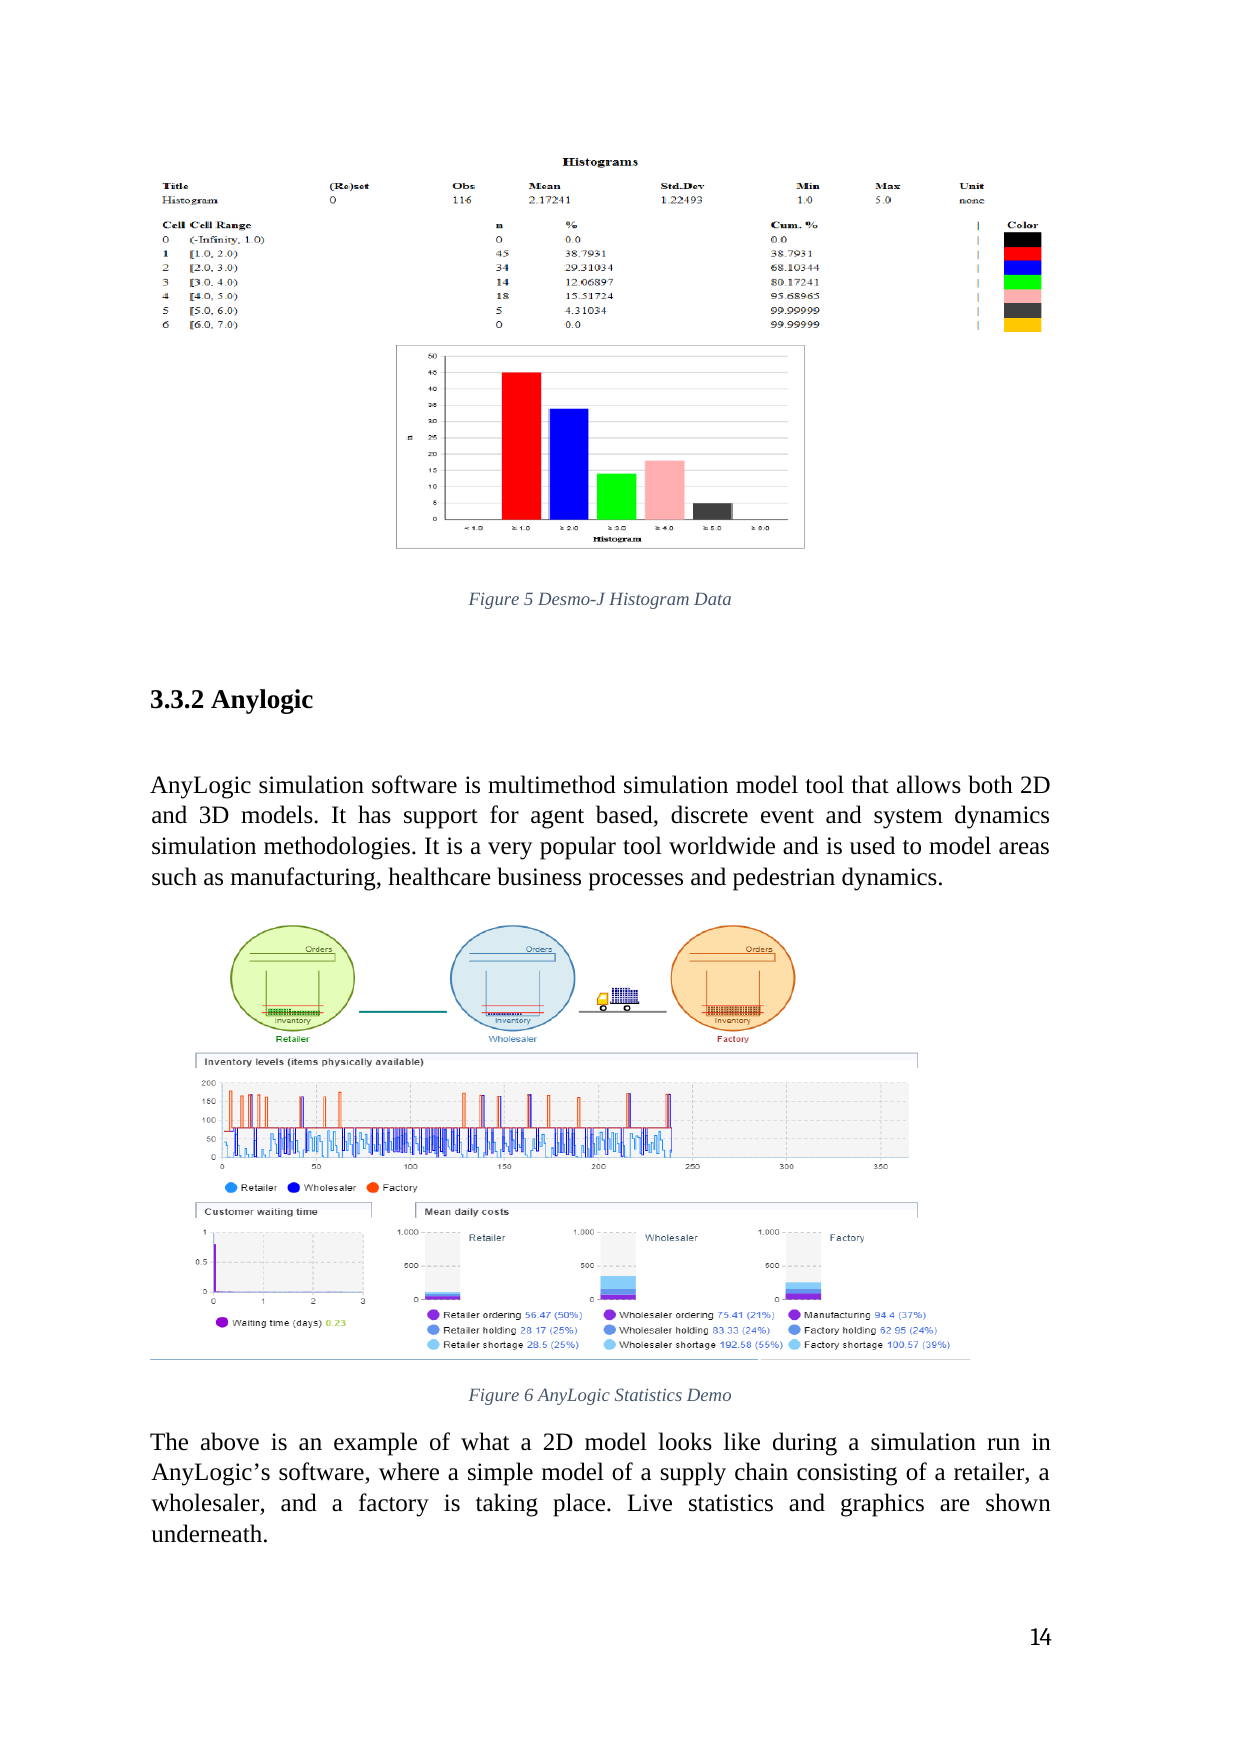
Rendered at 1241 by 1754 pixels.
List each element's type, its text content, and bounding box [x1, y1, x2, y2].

picture [150, 915, 971, 1360]
text Figure 6 AnyLogic Statistics Demo [150, 1384, 1052, 1406]
subtitle 3.3.2 Anylogic [150, 683, 1052, 714]
picture [150, 150, 1090, 563]
text The above is an example of what a 2D model looks like during a simulation run in AnyLogic’s software, where a simple model of a supply chain consisting of a retailer, a wholesaler, and a factory is taking place. Live statistics and graphics are shown underneath. [150, 1427, 1052, 1548]
text Figure 5 Desmo-J Histogram Data [150, 588, 1052, 609]
text AnyLogic simulation software is multimethod simulation model tool that allows both 2D and 3D models. It has support for agent based, discrete event and system dynamics simulation methodologies. It is a very popular tool worldwide and is used to model areas such as manufacturing, healthcare business processes and pedestrian dynamics. [150, 770, 1052, 891]
